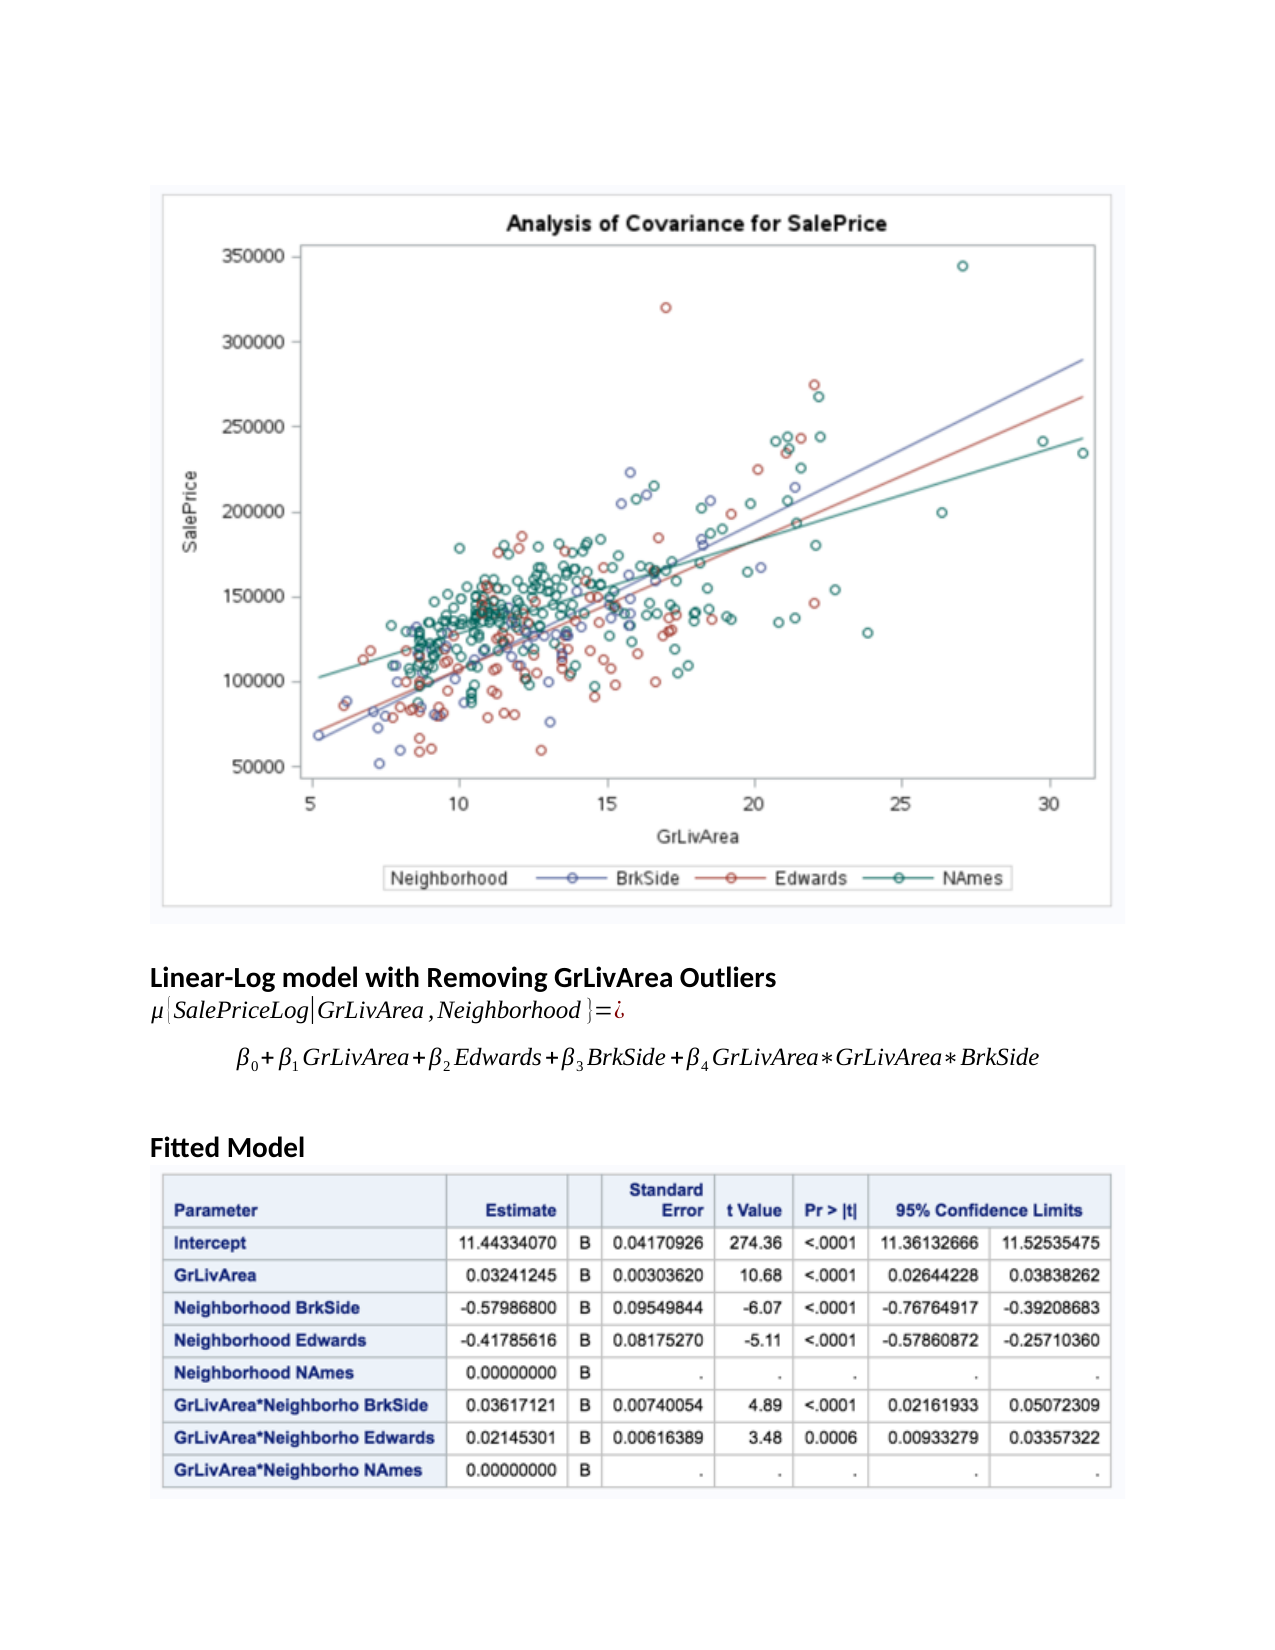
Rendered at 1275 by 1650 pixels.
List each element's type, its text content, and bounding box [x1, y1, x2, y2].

picture [150, 185, 1125, 924]
text Fitted Model [150, 1129, 1191, 1165]
picture [150, 1165, 1125, 1499]
text Linear-Log model with Removing GrLivArea Outliers [150, 959, 1191, 994]
